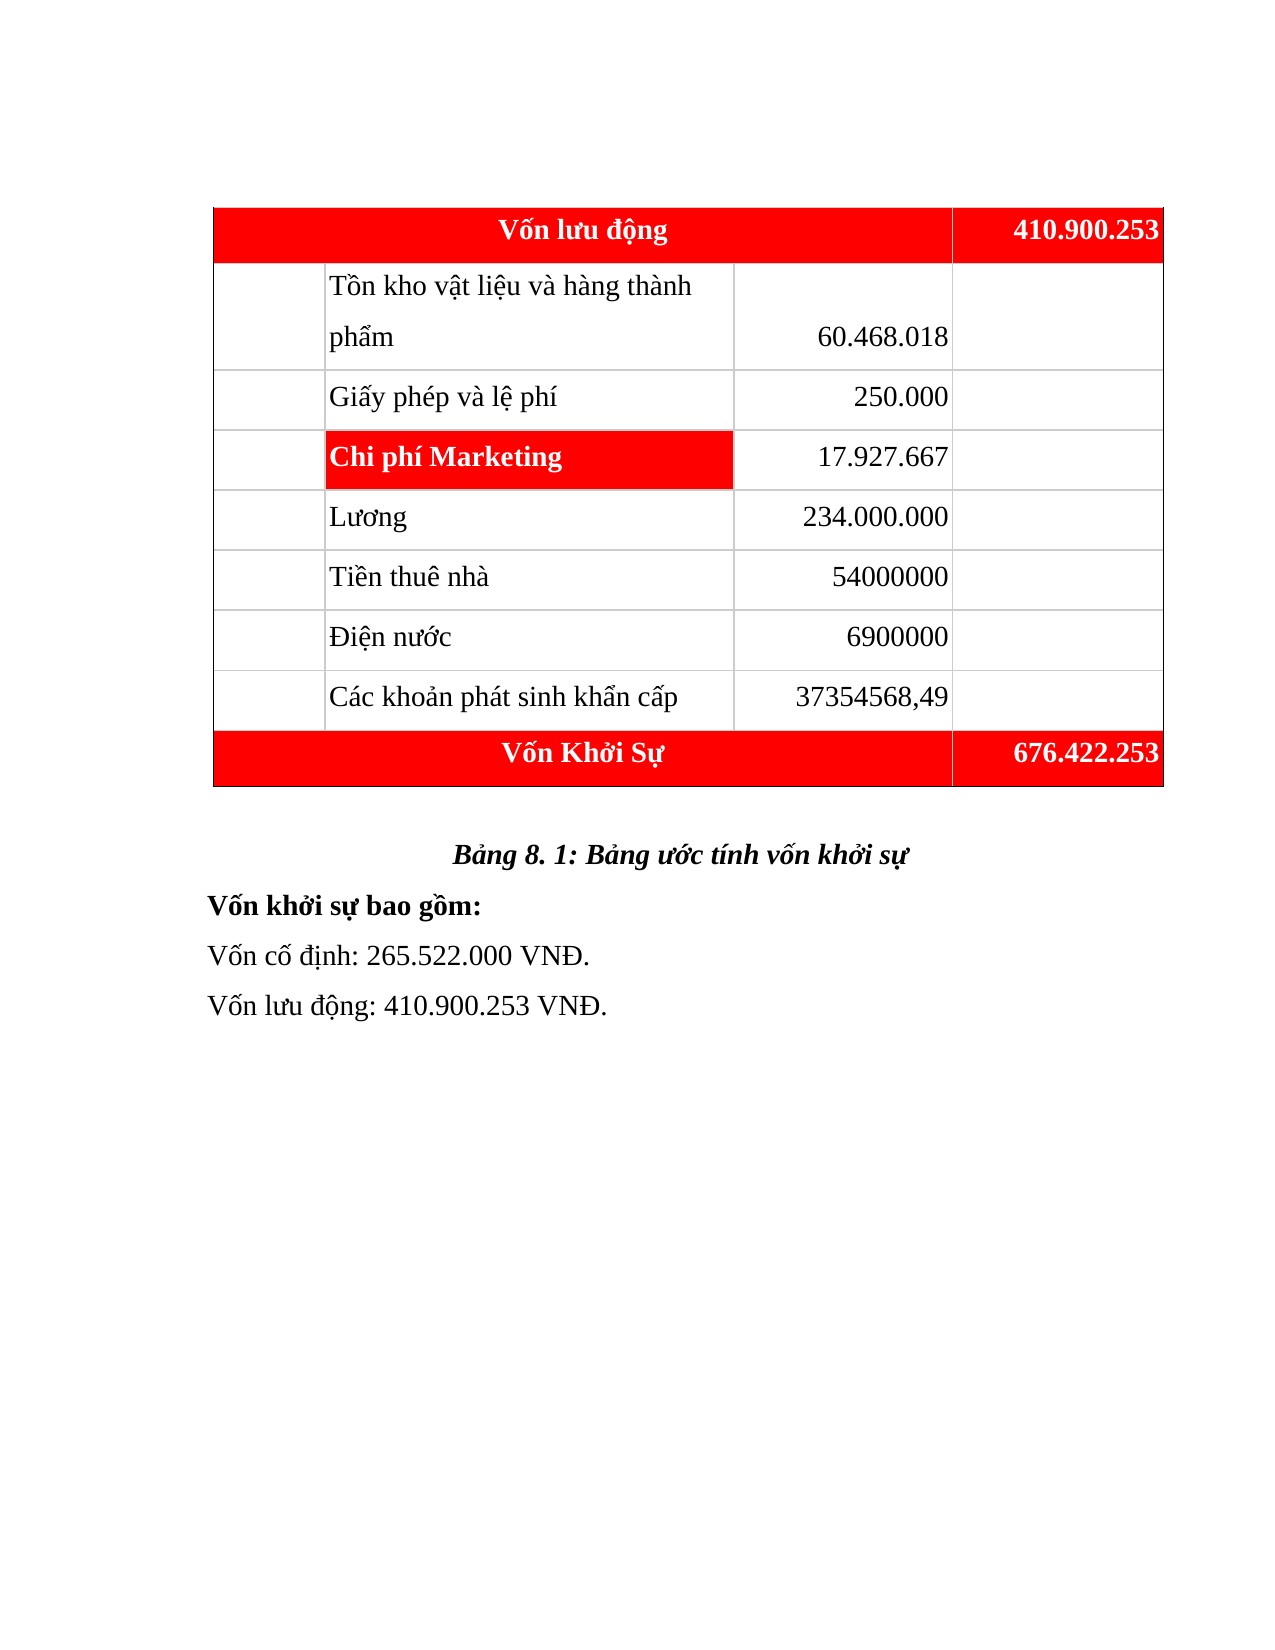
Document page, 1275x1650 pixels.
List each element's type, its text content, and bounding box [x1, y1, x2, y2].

table_cell 234.000.000 [735, 491, 952, 549]
table_cell [953, 371, 1163, 429]
table_cell [953, 671, 1163, 729]
table_cell Điện nước [326, 611, 733, 669]
table_cell Vốn Khởi Sự [214, 731, 952, 786]
table_cell Tồn kho vật liệu và hàng thành phẩm [326, 264, 733, 369]
table_cell 54000000 [735, 551, 952, 609]
text Vốn khởi sự bao gồm: [207, 888, 1157, 921]
table_cell [214, 371, 324, 429]
table_cell [953, 491, 1163, 549]
table_cell Các khoản phát sinh khẩn cấp [326, 671, 733, 729]
table_cell 250.000 [735, 371, 952, 429]
table_cell [214, 491, 324, 549]
table_cell 60.468.018 [735, 264, 952, 369]
table_cell 676.422.253 [953, 731, 1163, 786]
table_cell [953, 551, 1163, 609]
table_cell [214, 264, 324, 369]
text Vốn lưu động: 410.900.253 VNĐ. [207, 988, 1157, 1022]
table_cell 17.927.667 [735, 431, 952, 489]
table_cell [214, 671, 324, 729]
table_cell Lương [326, 491, 733, 549]
table_cell Vốn lưu động [214, 208, 952, 263]
text Bảng 8. 1: Bảng ước tính vốn khởi sự [207, 837, 1157, 871]
table_cell [953, 264, 1163, 369]
text Vốn cố định: 265.522.000 VNĐ. [207, 938, 1157, 972]
table_cell [214, 551, 324, 609]
table_cell [953, 431, 1163, 489]
table_cell 410.900.253 [953, 208, 1163, 263]
table_cell [214, 431, 324, 489]
table_cell [953, 611, 1163, 669]
table_cell Giấy phép và lệ phí [326, 371, 733, 429]
table_cell 6900000 [735, 611, 952, 669]
table_cell Tiền thuê nhà [326, 551, 733, 609]
table_cell [214, 611, 324, 669]
table_cell 37354568,49 [735, 671, 952, 729]
table_cell Chi phí Marketing [326, 431, 733, 489]
